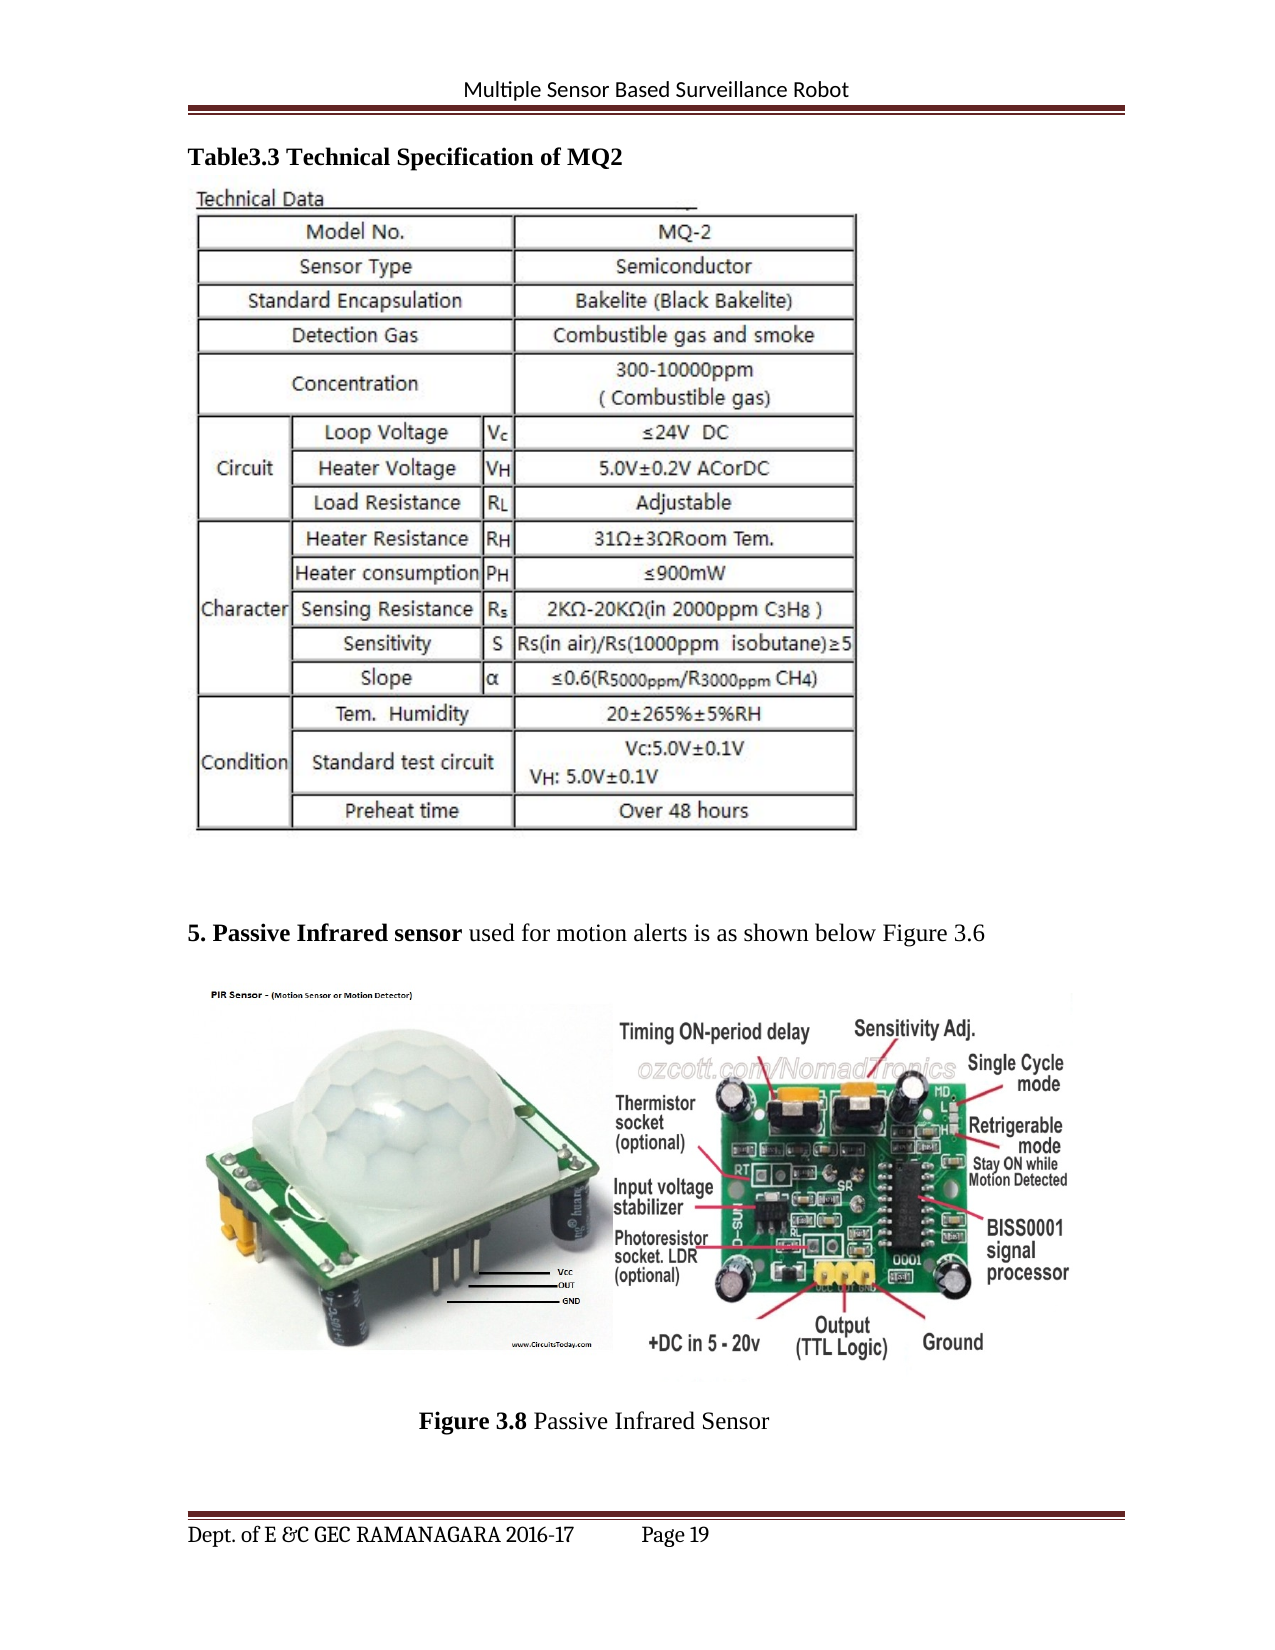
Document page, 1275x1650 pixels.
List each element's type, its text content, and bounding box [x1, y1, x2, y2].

picture [187, 175, 864, 840]
text 5. Passive Infrared sensor used for motion alerts is as shown below Figure 3.6 [187, 918, 1125, 947]
picture [187, 972, 1073, 1382]
text Figure 3.8 Passive Infrared Sensor [187, 1406, 1125, 1435]
